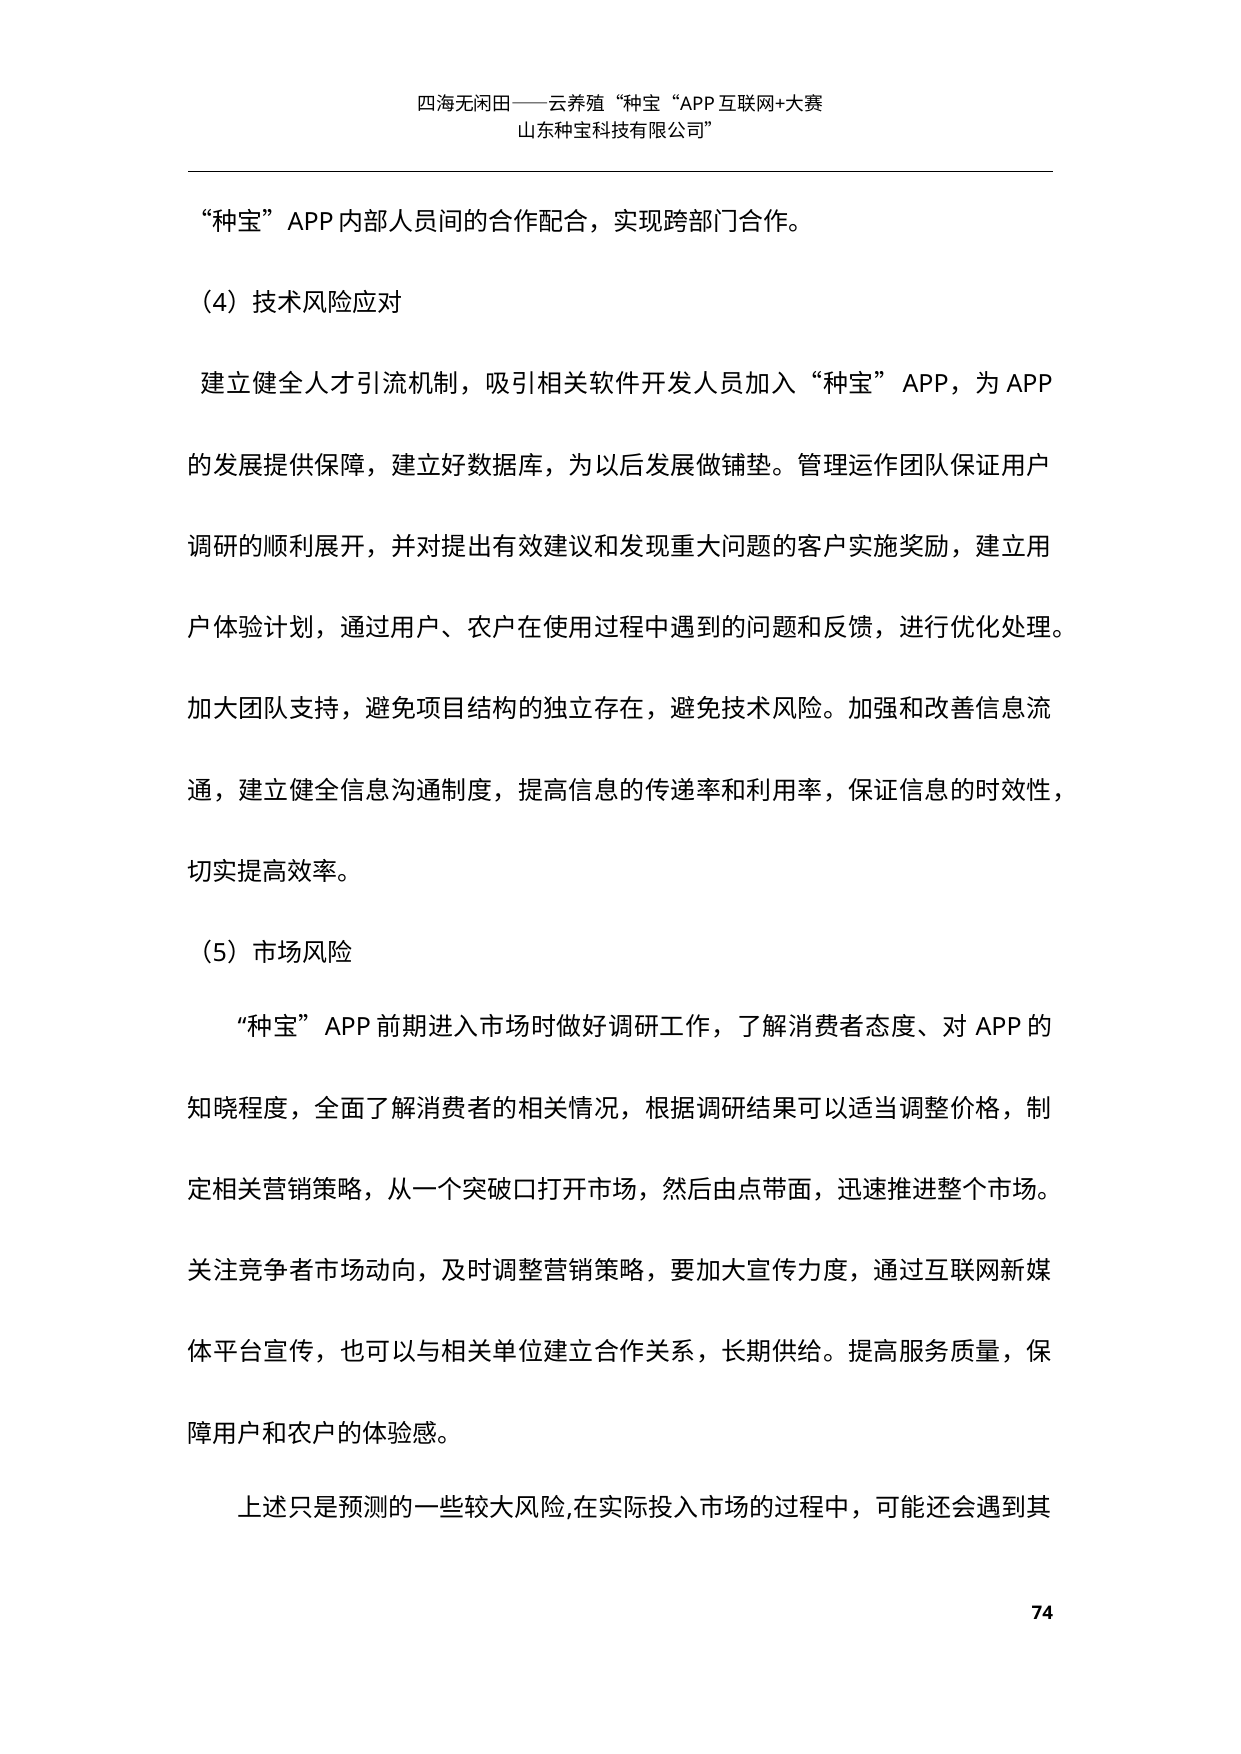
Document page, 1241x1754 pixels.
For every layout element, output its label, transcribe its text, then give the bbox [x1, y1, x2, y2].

text “种宝”APP前期进入市场时做好调研工作，了解消费者态度、对APP的知晓程度，全面了解消费者的相关情况，根据调研结果可以适当调整价格，制定相关营销策略，从一个突破口打开市场，然后由点带面，迅速推进整个市场。 关注竞争者市场动向，及时调整营销策略，要加大宣传力度，通过互联网新媒体平台宣传，也可以与相关单位建立合作关系，长期供给。提高服务质量，保障用户和农户的体验感。 [187, 992, 1053, 1464]
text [187, 1473, 1053, 1538]
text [187, 187, 1053, 983]
